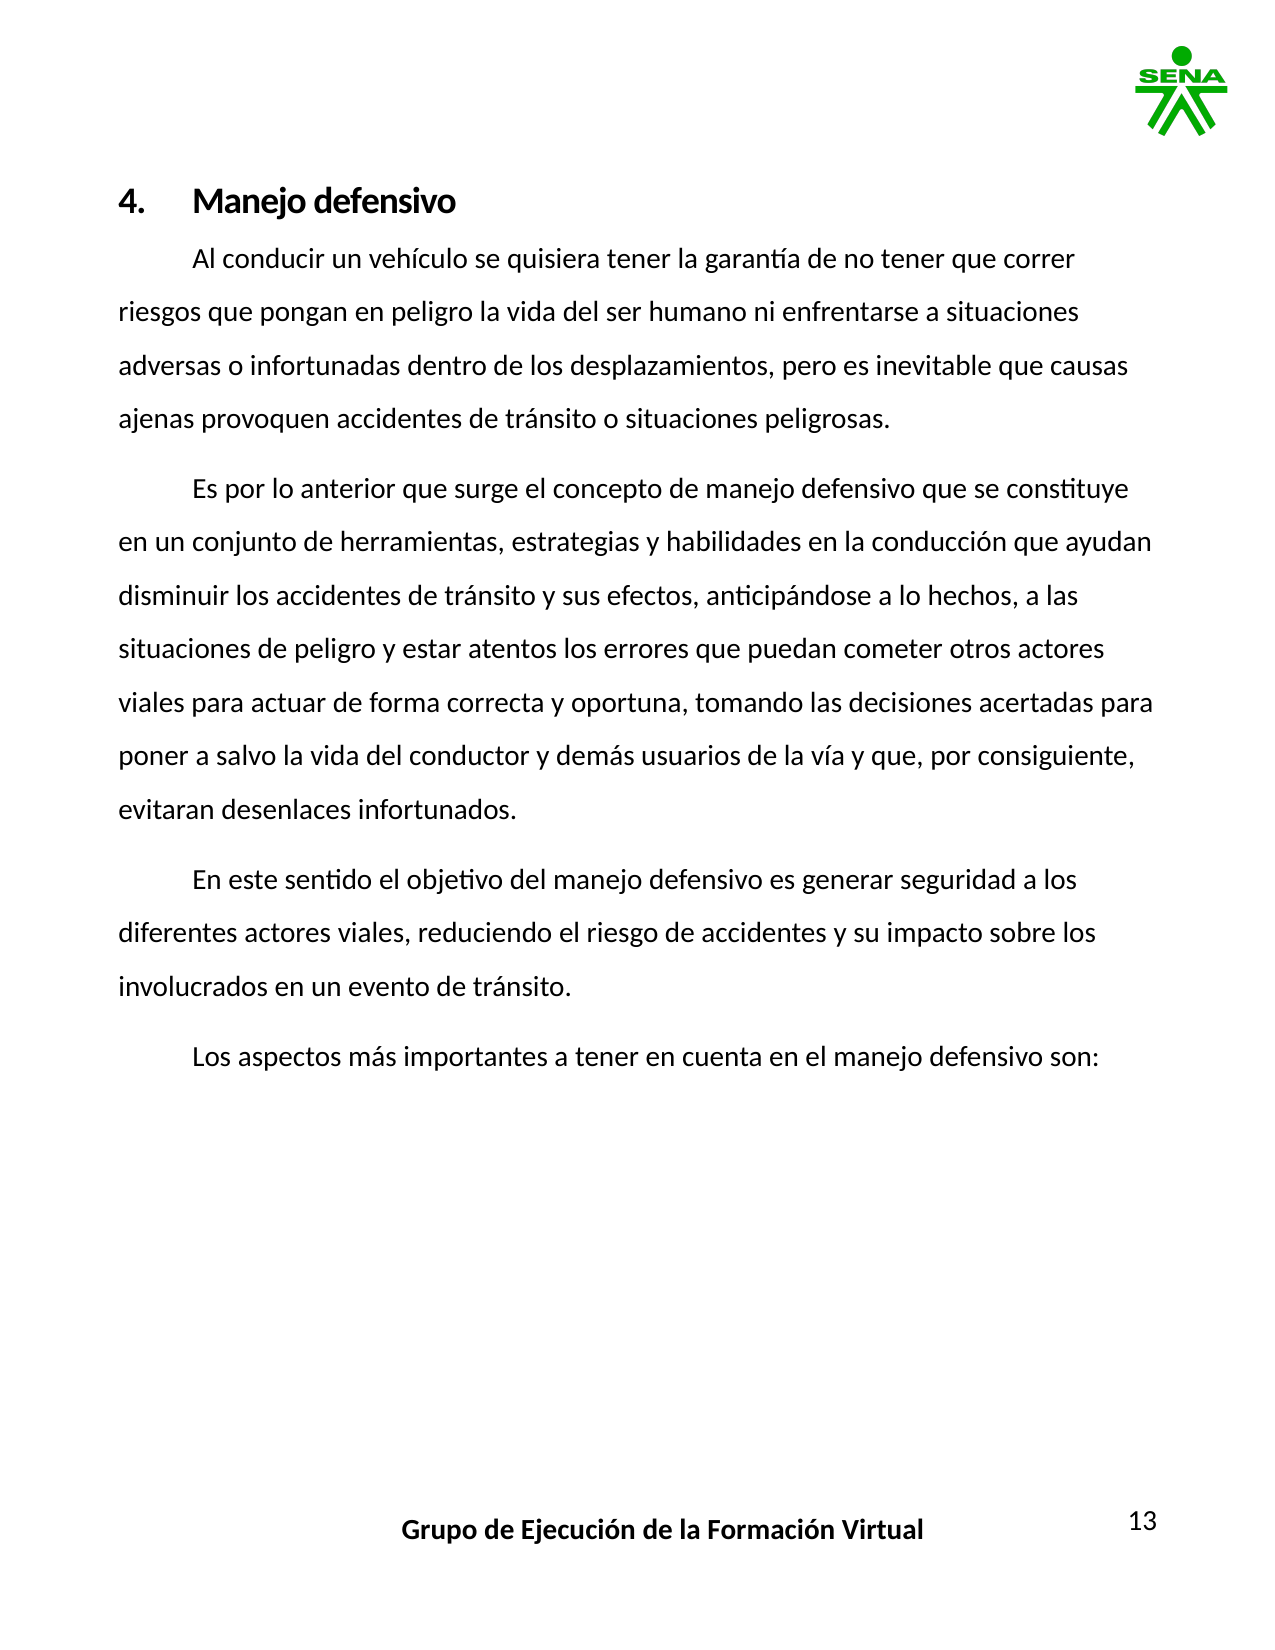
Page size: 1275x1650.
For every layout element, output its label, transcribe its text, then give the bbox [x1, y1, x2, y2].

picture [1135, 46, 1228, 136]
text Al conducir un vehículo se quisiera tener la garantía de no tener que correr riesgos que pongan en peligro la vida del ser humano ni enfrentarse a situaciones adversas o infortunadas dentro de los desplazamientos, pero es inevitable que causas ajenas provoquen accidentes de tránsito o situaciones peligrosas. [118, 240, 1157, 436]
text Los aspectos más importantes a tener en cuenta en el manejo defensivo son: [118, 1038, 1157, 1073]
subtitle Manejo defensivo [118, 177, 1157, 223]
text En este sentido el objetivo del manejo defensivo es generar seguridad a los diferentes actores viales, reduciendo el riesgo de accidentes y su impacto sobre los involucrados en un evento de tránsito. [118, 861, 1157, 1003]
text Es por lo anterior que surge el concepto de manejo defensivo que se constituye en un conjunto de herramientas, estrategias y habilidades en la conducción que ayudan disminuir los accidentes de tránsito y sus efectos, anticipándose a lo hechos, a las situaciones de peligro y estar atentos los errores que puedan cometer otros actores viales para actuar de forma correcta y oportuna, tomando las decisiones acertadas para poner a salvo la vida del conductor y demás usuarios de la vía y que, por consiguiente, evitaran desenlaces infortunados. [118, 470, 1157, 826]
